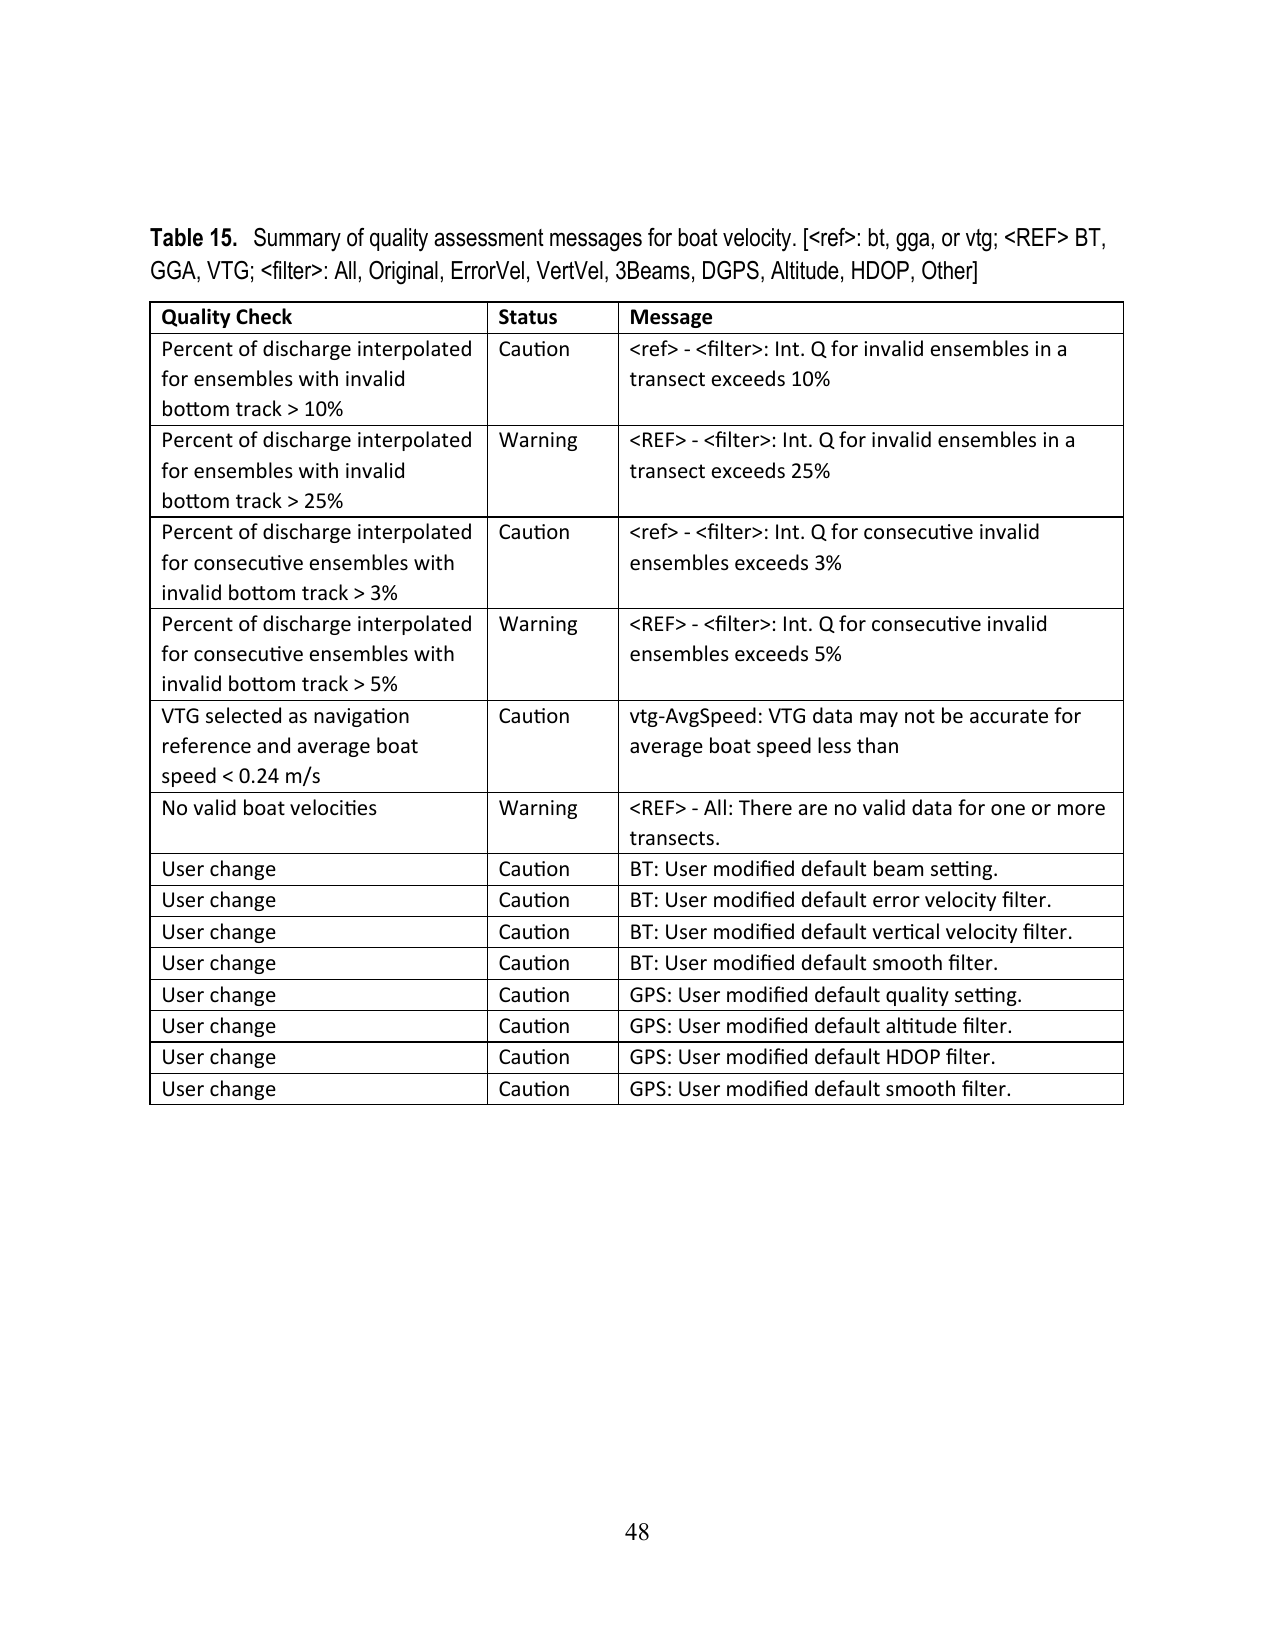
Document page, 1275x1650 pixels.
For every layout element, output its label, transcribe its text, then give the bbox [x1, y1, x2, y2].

table_cell BT: User modified default vertical velocity filter. [619, 917, 1123, 947]
table_header Message [619, 303, 1123, 333]
table_cell User change [151, 1043, 487, 1073]
table_cell Warning [488, 426, 618, 516]
table_cell User change [151, 886, 487, 916]
table_cell User change [151, 1074, 487, 1104]
table_cell Caution [488, 886, 618, 916]
table_cell Caution [488, 518, 618, 608]
table_cell <REF> - <filter>: Int. Q for consecutive invalid ensembles exceeds 5% [619, 609, 1123, 700]
table_cell GPS: User modified default altitude filter. [619, 1011, 1123, 1041]
table_cell vtg-AvgSpeed: VTG data may not be accurate for average boat speed less than [619, 701, 1123, 792]
table_cell Caution [488, 334, 618, 424]
table_cell GPS: User modified default quality setting. [619, 980, 1123, 1010]
table_cell User change [151, 980, 487, 1010]
table_cell User change [151, 917, 487, 947]
table_header Quality Check [151, 303, 487, 333]
table_cell Warning [488, 793, 618, 853]
table_cell <REF> - All: There are no valid data for one or more transects. [619, 793, 1123, 853]
table_cell Caution [488, 1074, 618, 1104]
table_cell User change [151, 854, 487, 884]
table_cell <ref> - <filter>: Int. Q for consecutive invalid ensembles exceeds 3% [619, 518, 1123, 608]
table_cell <REF> - <filter>: Int. Q for invalid ensembles in a transect exceeds 25% [619, 426, 1123, 516]
table_cell Caution [488, 1043, 618, 1073]
table_cell Caution [488, 701, 618, 792]
table_cell Caution [488, 980, 618, 1010]
table_cell Caution [488, 917, 618, 947]
table_cell Caution [488, 948, 618, 979]
table_cell User change [151, 1011, 487, 1041]
table_cell Percent of discharge interpolated for ensembles with invalid bottom track > 25% [151, 426, 487, 516]
table_cell Warning [488, 609, 618, 700]
table_cell Percent of discharge interpolated for consecutive ensembles with invalid bottom track > 3% [151, 518, 487, 608]
table_cell User change [151, 948, 487, 979]
table_cell Caution [488, 1011, 618, 1041]
title Summary of quality assessment messages for boat velocity. [<ref>: bt, gga, or vtg; <REF> BT, GGA, VTG; <filter>: All, Original, ErrorVel, VertVel, 3Beams, DGPS, Altitude, HDOP, Other] [150, 223, 1125, 285]
table_cell <ref> - <filter>: Int. Q for invalid ensembles in a transect exceeds 10% [619, 334, 1123, 424]
table_cell BT: User modified default beam setting. [619, 854, 1123, 884]
table_cell VTG selected as navigation reference and average boat speed < 0.24 m/s [151, 701, 487, 792]
table_cell Percent of discharge interpolated for ensembles with invalid bottom track > 10% [151, 334, 487, 424]
table_header Status [488, 303, 618, 333]
table_cell BT: User modified default smooth filter. [619, 948, 1123, 979]
table_cell GPS: User modified default HDOP filter. [619, 1043, 1123, 1073]
table_cell Percent of discharge interpolated for consecutive ensembles with invalid bottom track > 5% [151, 609, 487, 700]
table_cell BT: User modified default error velocity filter. [619, 886, 1123, 916]
table_cell Caution [488, 854, 618, 884]
table_cell No valid boat velocities [151, 793, 487, 853]
table_cell GPS: User modified default smooth filter. [619, 1074, 1123, 1104]
